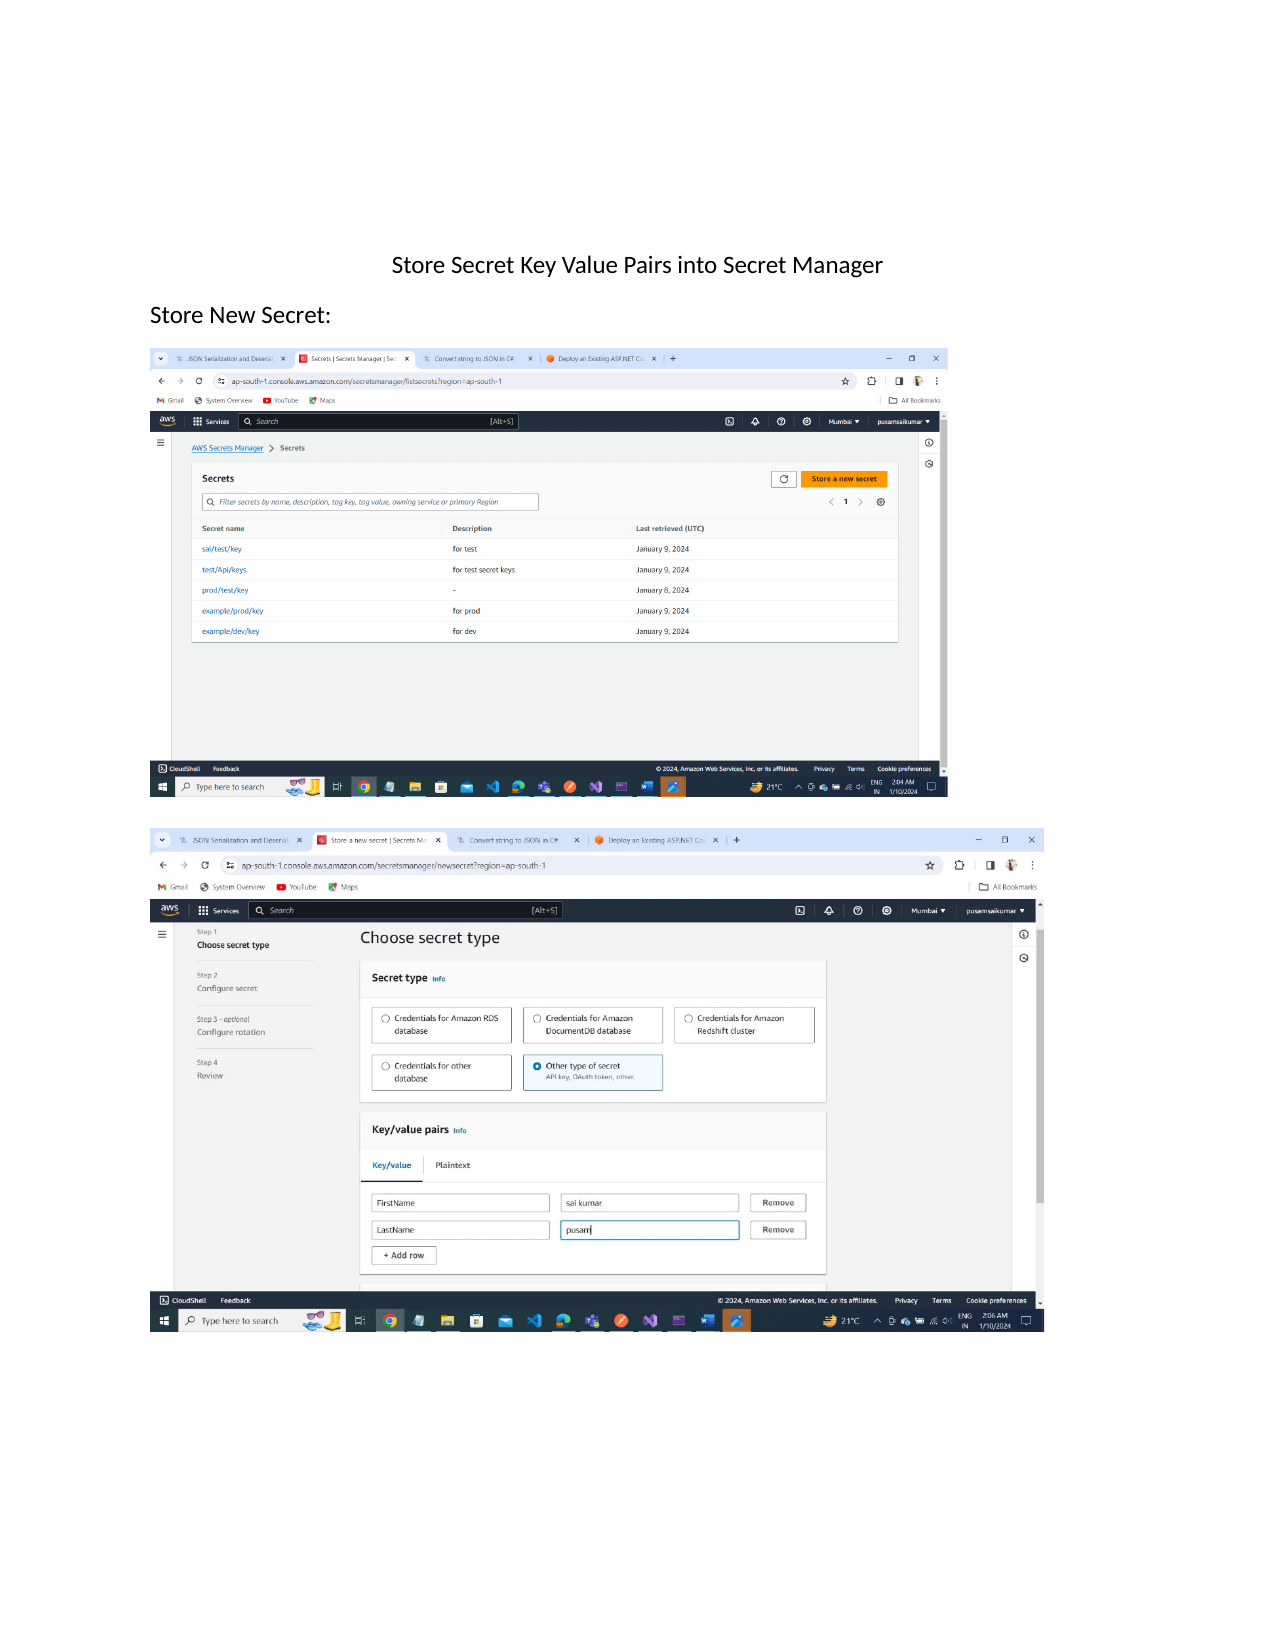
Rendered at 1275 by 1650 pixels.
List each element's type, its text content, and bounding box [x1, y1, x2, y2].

picture [150, 348, 948, 797]
picture [150, 828, 1045, 1332]
text Store Secret Key Value Pairs into Secret Manager [150, 249, 1125, 280]
text Store New Secret: [150, 299, 1125, 329]
